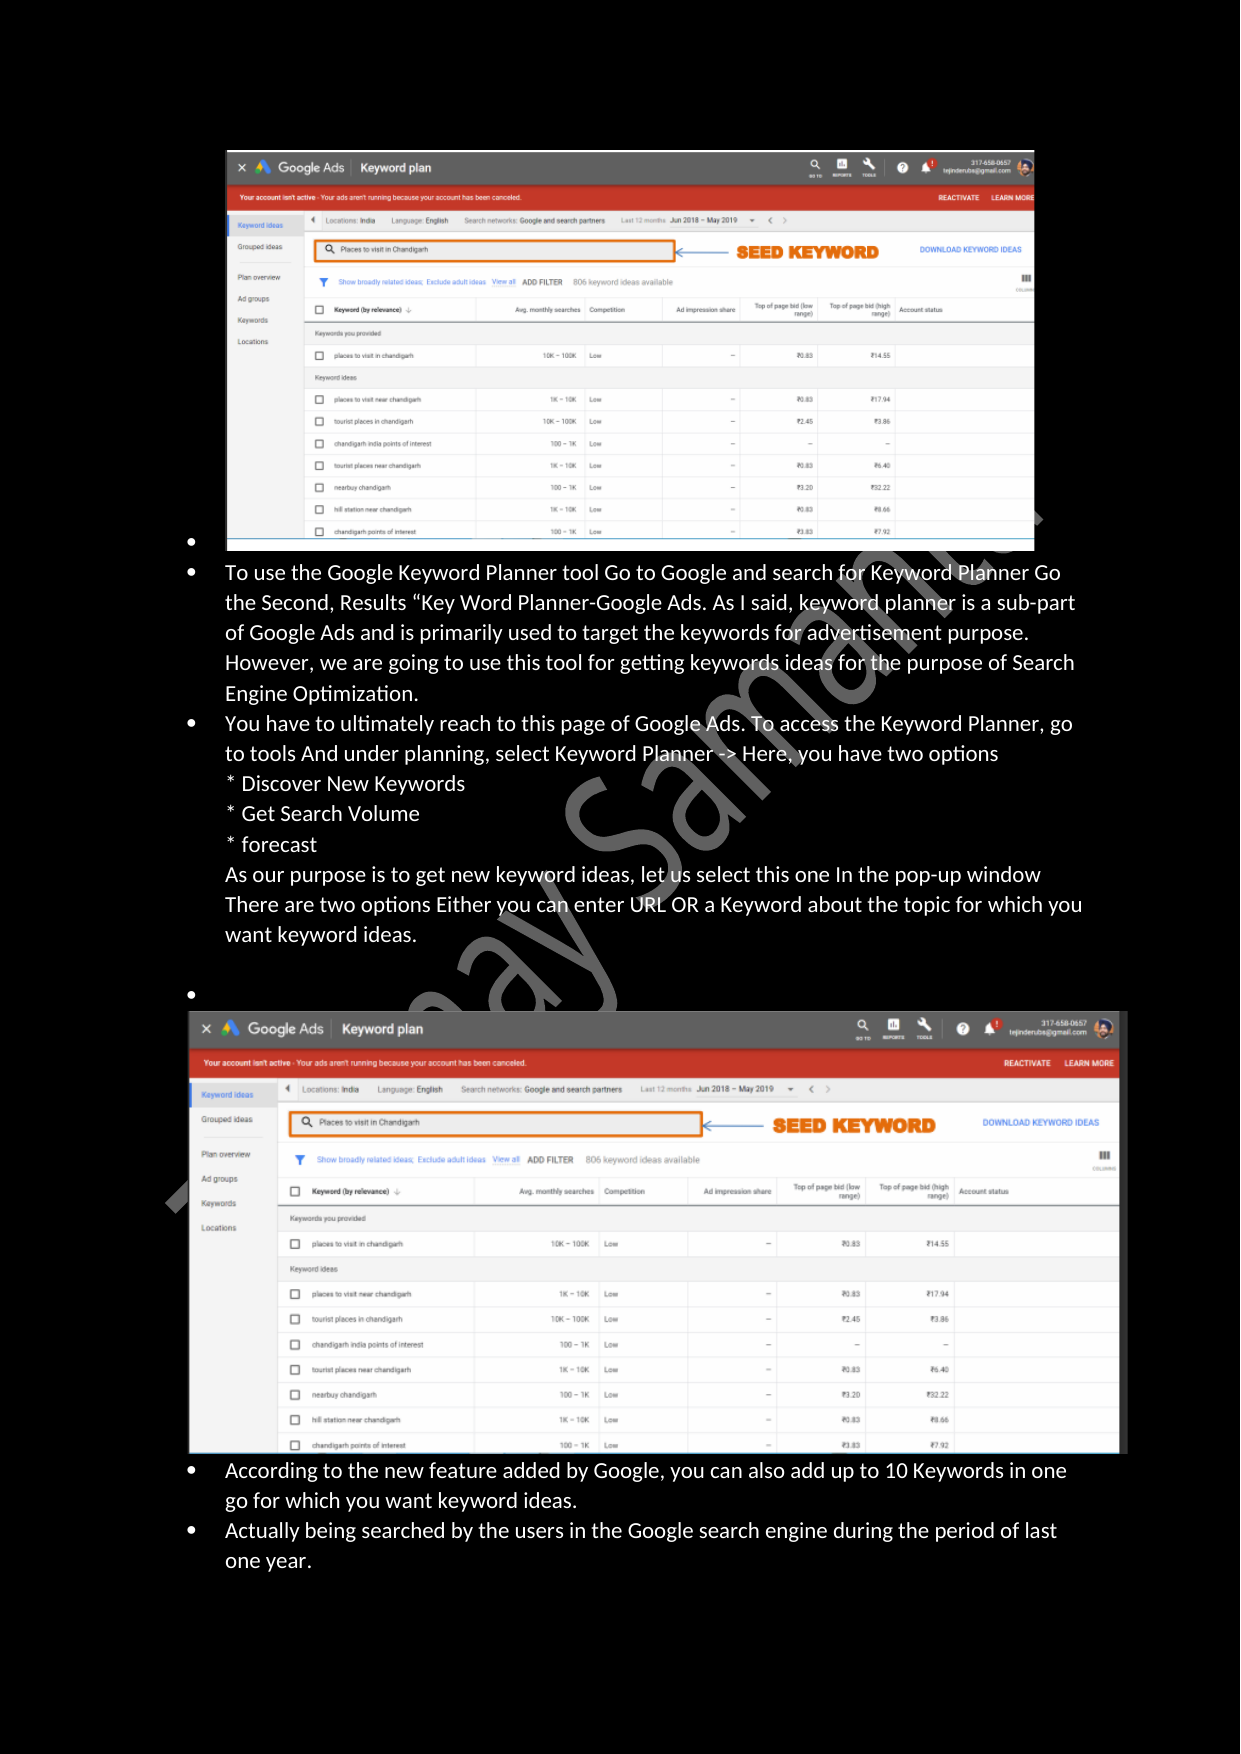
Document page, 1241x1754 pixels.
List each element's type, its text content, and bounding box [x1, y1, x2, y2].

list You have to ultimately reach to this page of Google Ads. To access the Keyword Planner, go to tools And under planning, select Keyword Planner -> Here, you have two options [187, 709, 1090, 767]
list * forecast [225, 830, 1090, 858]
list * Get Search Volume [225, 799, 1090, 828]
list Actually being searched by the users in the Google search engine during the period of last one year. [187, 1516, 1090, 1574]
picture [187, 1011, 1128, 1454]
list To use the Google Keyword Planner tool Go to Google and search for Keyword Planner Go the Second, Results “Key Word Planner-Google Ads. As I said, keyword planner is a sub-part of Google Ads and is primarily used to target the keywords for advertisement purpose. However, we are going to use this tool for getting keywords ideas for the purpose of Search Engine Optimization. [187, 558, 1090, 707]
list According to the new feature added by Google, you can also add up to 10 Keywords in one go for which you want keyword ideas. [187, 1456, 1090, 1514]
picture [225, 150, 1035, 551]
list As our purpose is to get new keyword ideas, let us select this one In the pop-up window There are two options Either you can enter URL OR a Keyword about the topic for which you want keyword ideas. [225, 860, 1090, 948]
list * Discover New Keywords [225, 769, 1090, 797]
